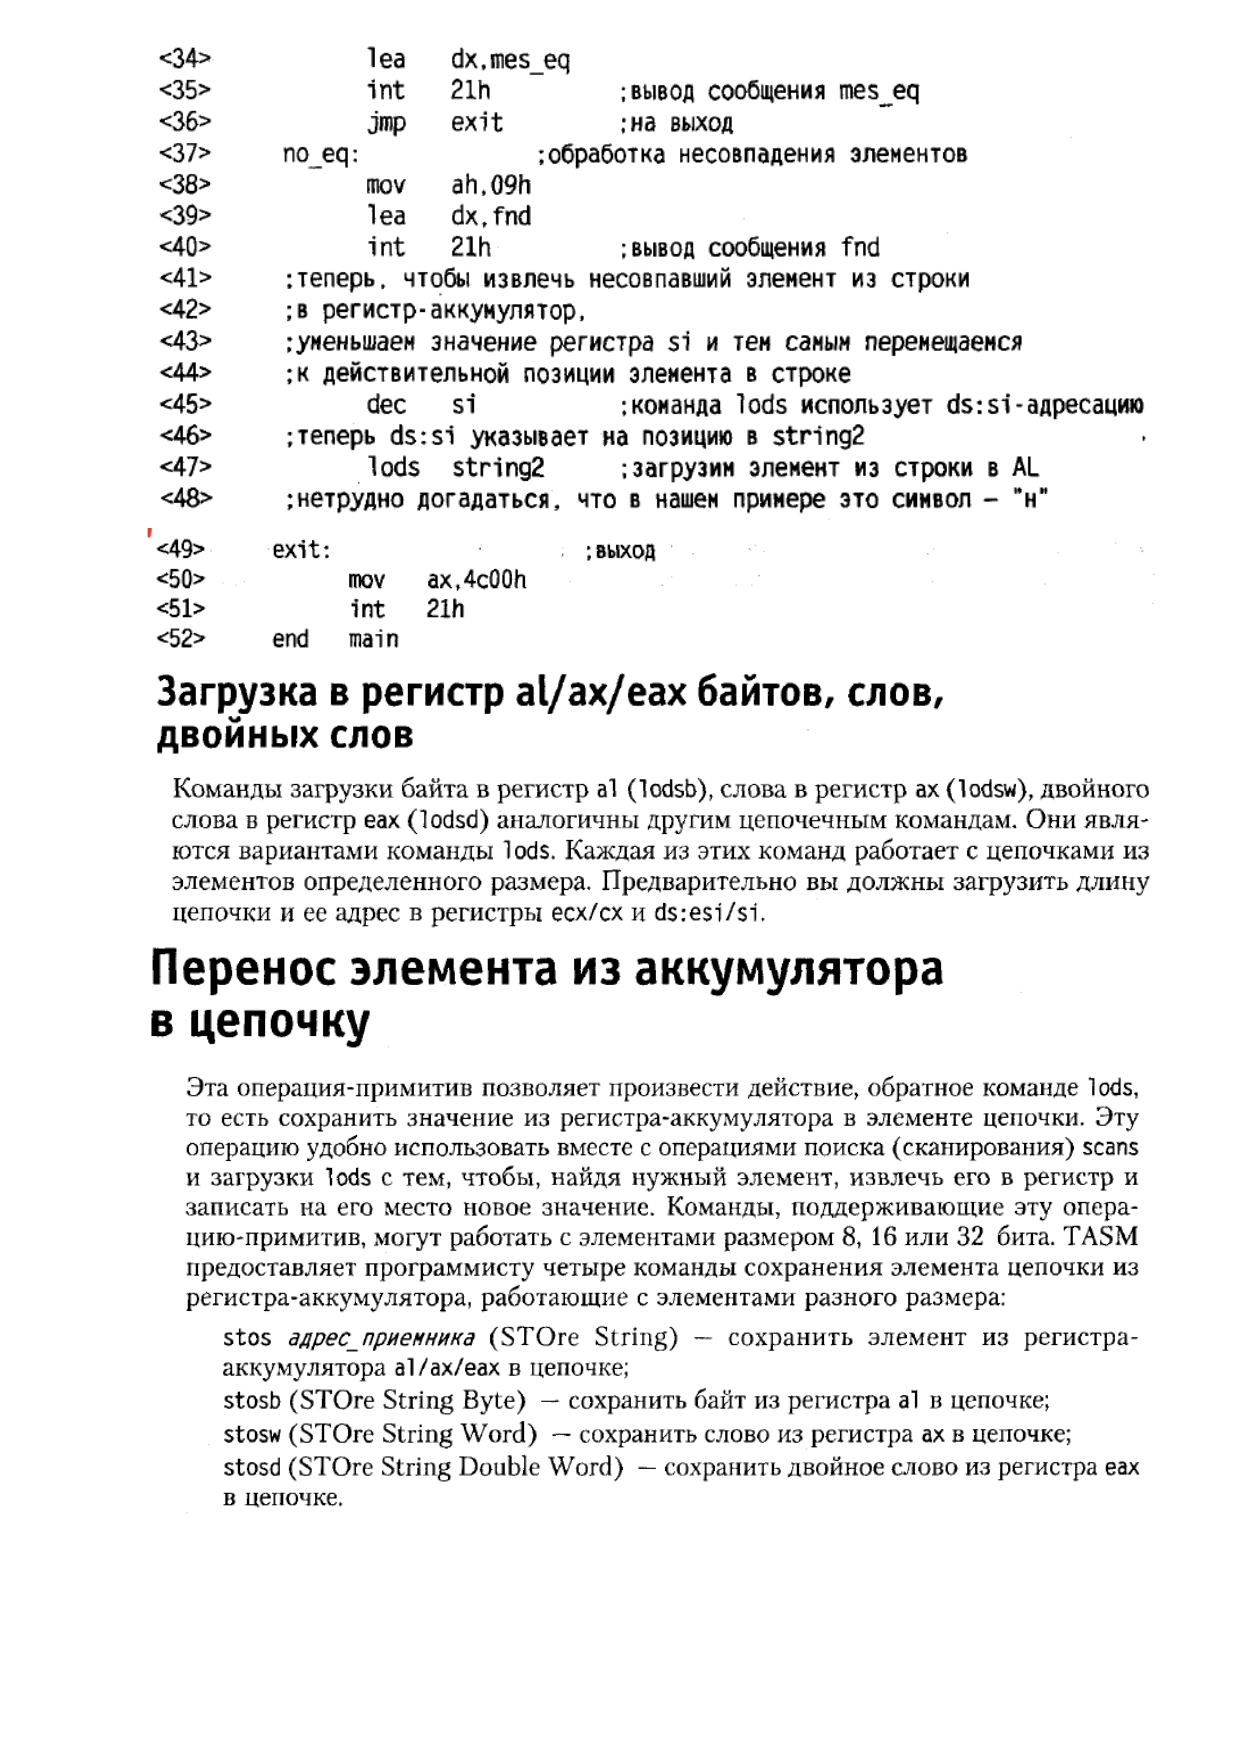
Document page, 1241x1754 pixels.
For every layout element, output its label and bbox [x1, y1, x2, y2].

picture [147, 665, 1157, 931]
picture [147, 528, 1157, 662]
picture [147, 935, 1157, 1519]
picture [147, 44, 1157, 525]
